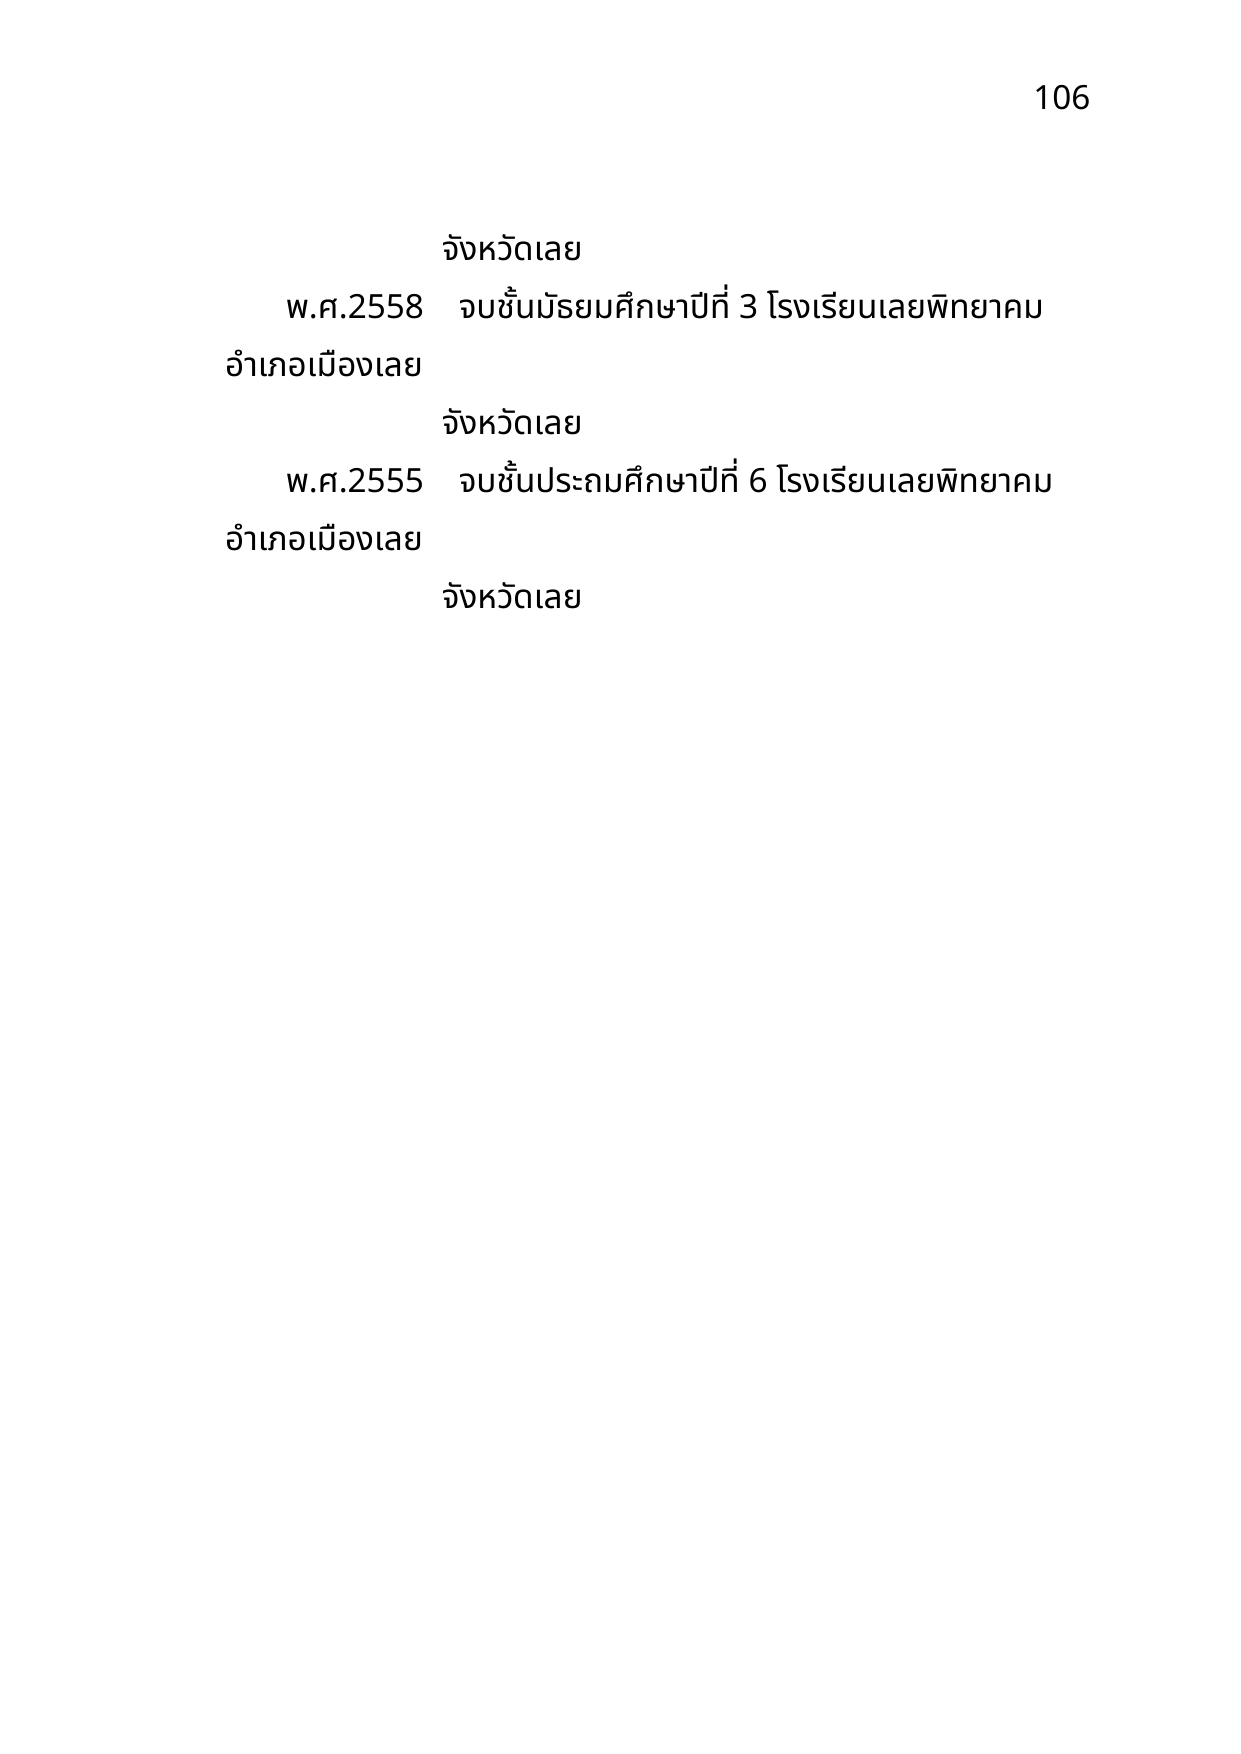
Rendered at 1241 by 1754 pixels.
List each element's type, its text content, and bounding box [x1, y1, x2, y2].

text พ.ศ.2558 จบชั้นมัธยมศึกษาปีที่ 3 โรงเรียนเลยพิทยาคม อำเภอเมืองเลย [225, 283, 1090, 391]
text จังหวัดเลย [225, 573, 1090, 623]
text พ.ศ.2555 จบชั้นประถมศึกษาปีที่ 6 โรงเรียนเลยพิทยาคม อำเภอเมืองเลย [225, 457, 1090, 565]
text จังหวัดเลย [225, 225, 1090, 275]
text จังหวัดเลย [225, 399, 1090, 449]
